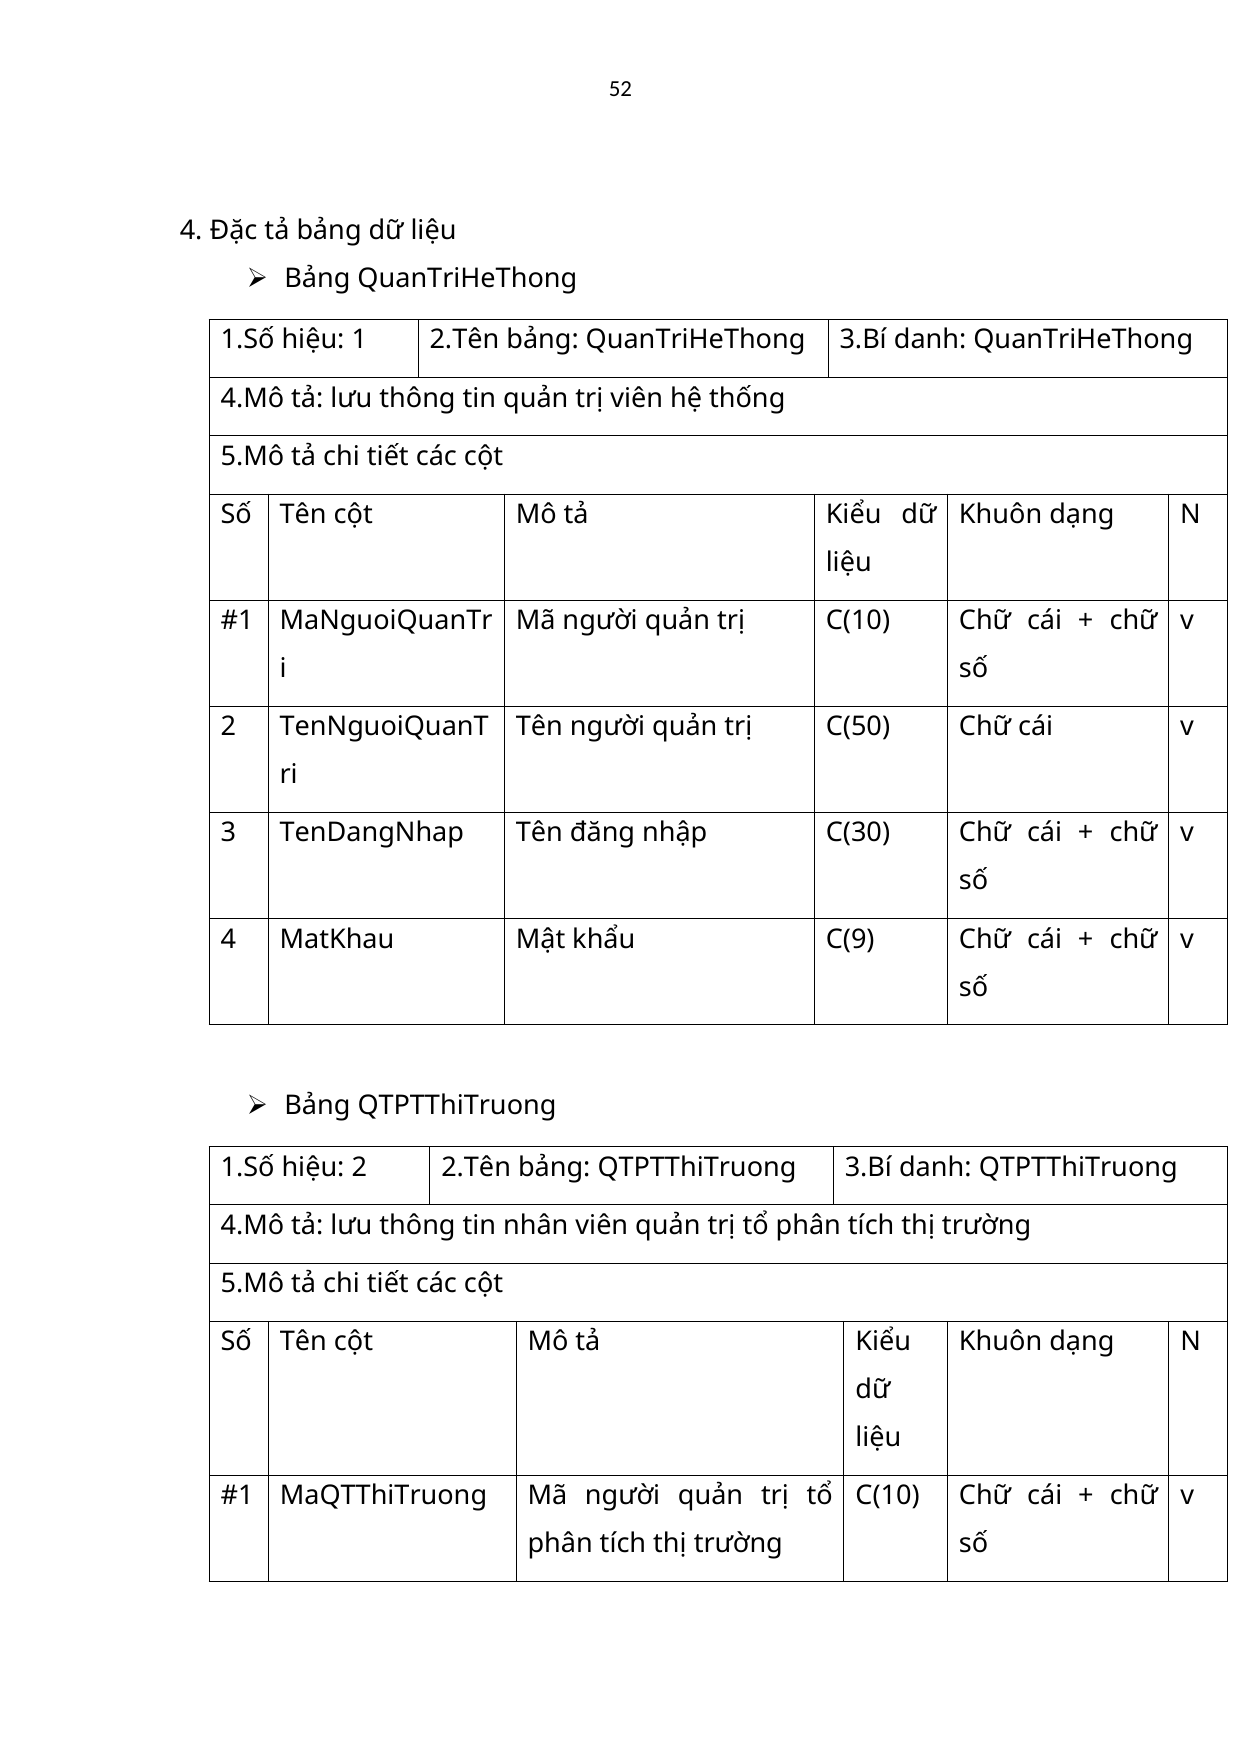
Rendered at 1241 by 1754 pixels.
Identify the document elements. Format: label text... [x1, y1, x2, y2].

table_header 2.Tên bảng: QuanTriHeThong [419, 320, 828, 377]
table_cell Chữ cái [948, 707, 1168, 812]
table_cell Mã người quản trị [505, 601, 814, 706]
table_cell 3 [210, 813, 268, 918]
table_cell C(10) [815, 601, 947, 706]
table_cell C(50) [815, 707, 947, 812]
table_cell 4.Mô tả: lưu thông tin quản trị viên hệ thống [210, 378, 1227, 435]
table_cell C(30) [815, 813, 947, 918]
table_cell Mã người quản trị tổ phân tích thị trường [517, 1476, 843, 1581]
table_cell #1 [210, 601, 268, 706]
table_header 3.Bí danh: QTPTThiTruong [834, 1147, 1227, 1204]
table_cell Kiểu dữ liệu [815, 495, 947, 599]
table_header 3.Bí danh: QuanTriHeThong [829, 320, 1227, 377]
table_cell v [1169, 813, 1227, 918]
table_header 1.Số hiệu: 2 [210, 1147, 429, 1204]
table_cell TenDangNhap [269, 813, 504, 918]
table_cell C(9) [815, 919, 947, 1024]
list Bảng QuanTriHeThong [247, 258, 1090, 295]
table_cell N [1169, 495, 1227, 599]
table_cell C(10) [844, 1476, 947, 1581]
table_cell Tên đăng nhập [505, 813, 814, 918]
table_cell Chữ cái + chữ số [948, 1476, 1168, 1581]
table_cell Tên cột [269, 1322, 516, 1475]
table_cell Số [210, 495, 268, 599]
table_cell Kiểu dữ liệu [844, 1322, 947, 1475]
table_cell #1 [210, 1476, 268, 1581]
table_cell N [1169, 1322, 1227, 1475]
table_cell Mật khẩu [505, 919, 814, 1024]
table_cell Số [210, 1322, 268, 1475]
table_cell v [1169, 1476, 1227, 1581]
table_cell v [1169, 919, 1227, 1024]
table_cell Khuôn dạng [948, 495, 1168, 599]
table_cell 4.Mô tả: lưu thông tin nhân viên quản trị tổ phân tích thị trường [210, 1205, 1227, 1262]
table_cell Chữ cái + chữ số [948, 601, 1168, 706]
table_cell MaQTThiTruong [269, 1476, 516, 1581]
table_cell Tên người quản trị [505, 707, 814, 812]
table_cell v [1169, 707, 1227, 812]
table_cell 5.Mô tả chi tiết các cột [210, 436, 1227, 493]
table_cell TenNguoiQuanTri [269, 707, 504, 812]
table_cell Chữ cái + chữ số [948, 919, 1168, 1024]
table_cell Mô tả [505, 495, 814, 599]
table_cell Khuôn dạng [948, 1322, 1168, 1475]
table_cell Mô tả [517, 1322, 843, 1475]
table_cell MatKhau [269, 919, 504, 1024]
list 4. Đặc tả bảng dữ liệu [179, 210, 1090, 247]
table_cell Tên cột [269, 495, 504, 599]
table_cell Chữ cái + chữ số [948, 813, 1168, 918]
table_cell MaNguoiQuanTri [269, 601, 504, 706]
table_header 2.Tên bảng: QTPTThiTruong [430, 1147, 833, 1204]
table_cell 4 [210, 919, 268, 1024]
list Bảng QTPTThiTruong [247, 1086, 1090, 1122]
table_header 1.Số hiệu: 1 [210, 320, 418, 377]
table_cell 5.Mô tả chi tiết các cột [210, 1264, 1227, 1321]
table_cell v [1169, 601, 1227, 706]
table_cell 2 [210, 707, 268, 812]
